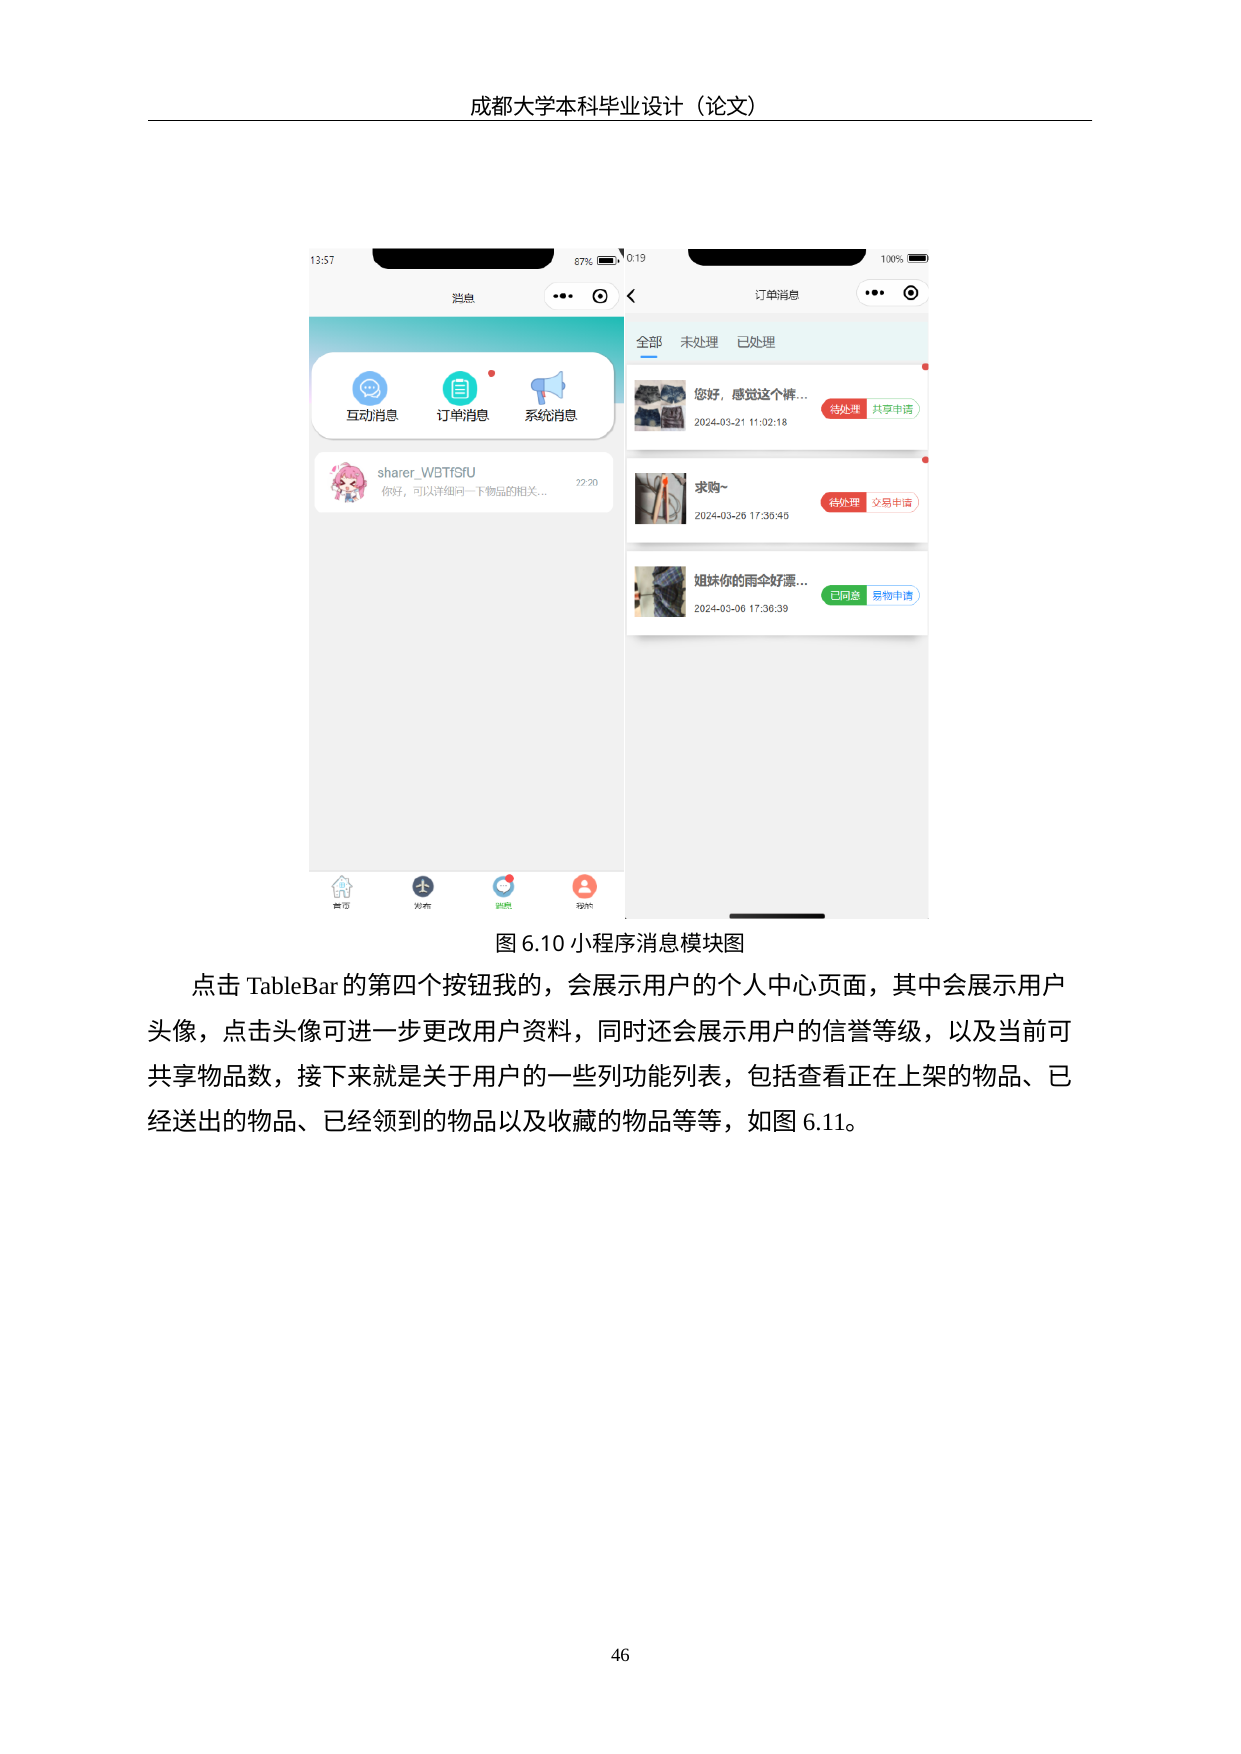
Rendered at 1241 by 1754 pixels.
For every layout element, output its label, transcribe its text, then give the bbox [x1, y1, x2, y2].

picture [305, 242, 935, 919]
text 图 6.10 小程序消息模块图 [148, 926, 1092, 958]
text 点击TableBar的第四个按钮我的，会展示用户的个人中心页面，其中会展示用户头像，点击头像可进一步更改用户资料，同时还会展示用户的信誉等级，以及当前可共享物品数，接下来就是关于用户的一些列功能列表，包括查看正在上架的物品、已经送出的物品、已经领到的物品以及收藏的物品等等，如图6.11。 [148, 966, 1092, 1138]
